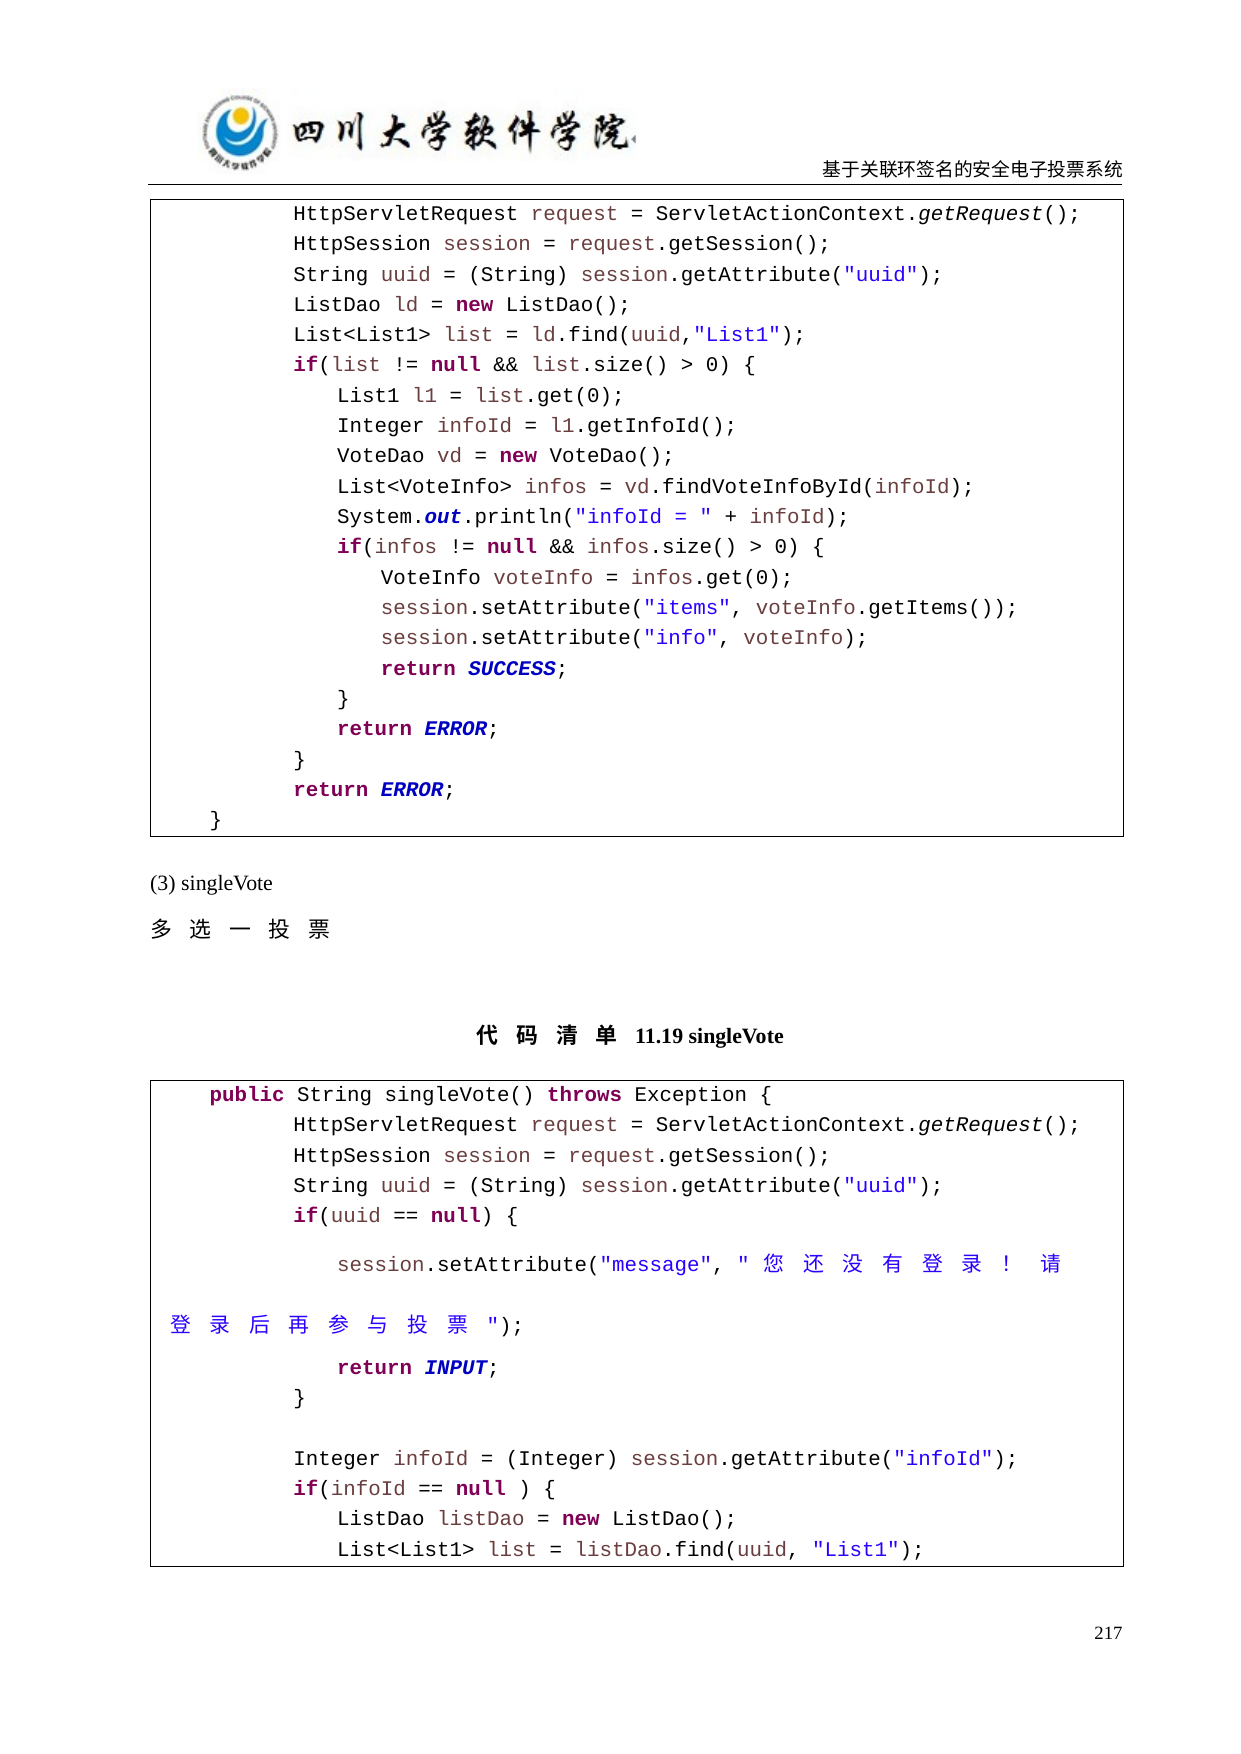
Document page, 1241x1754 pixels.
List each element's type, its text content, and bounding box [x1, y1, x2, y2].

text 多选一投票 [150, 898, 1120, 958]
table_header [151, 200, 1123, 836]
picture [197, 88, 639, 177]
text 代码清单11.19 singleVote [150, 1004, 1120, 1064]
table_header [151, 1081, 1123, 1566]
text (3) singleVote [150, 867, 1120, 898]
